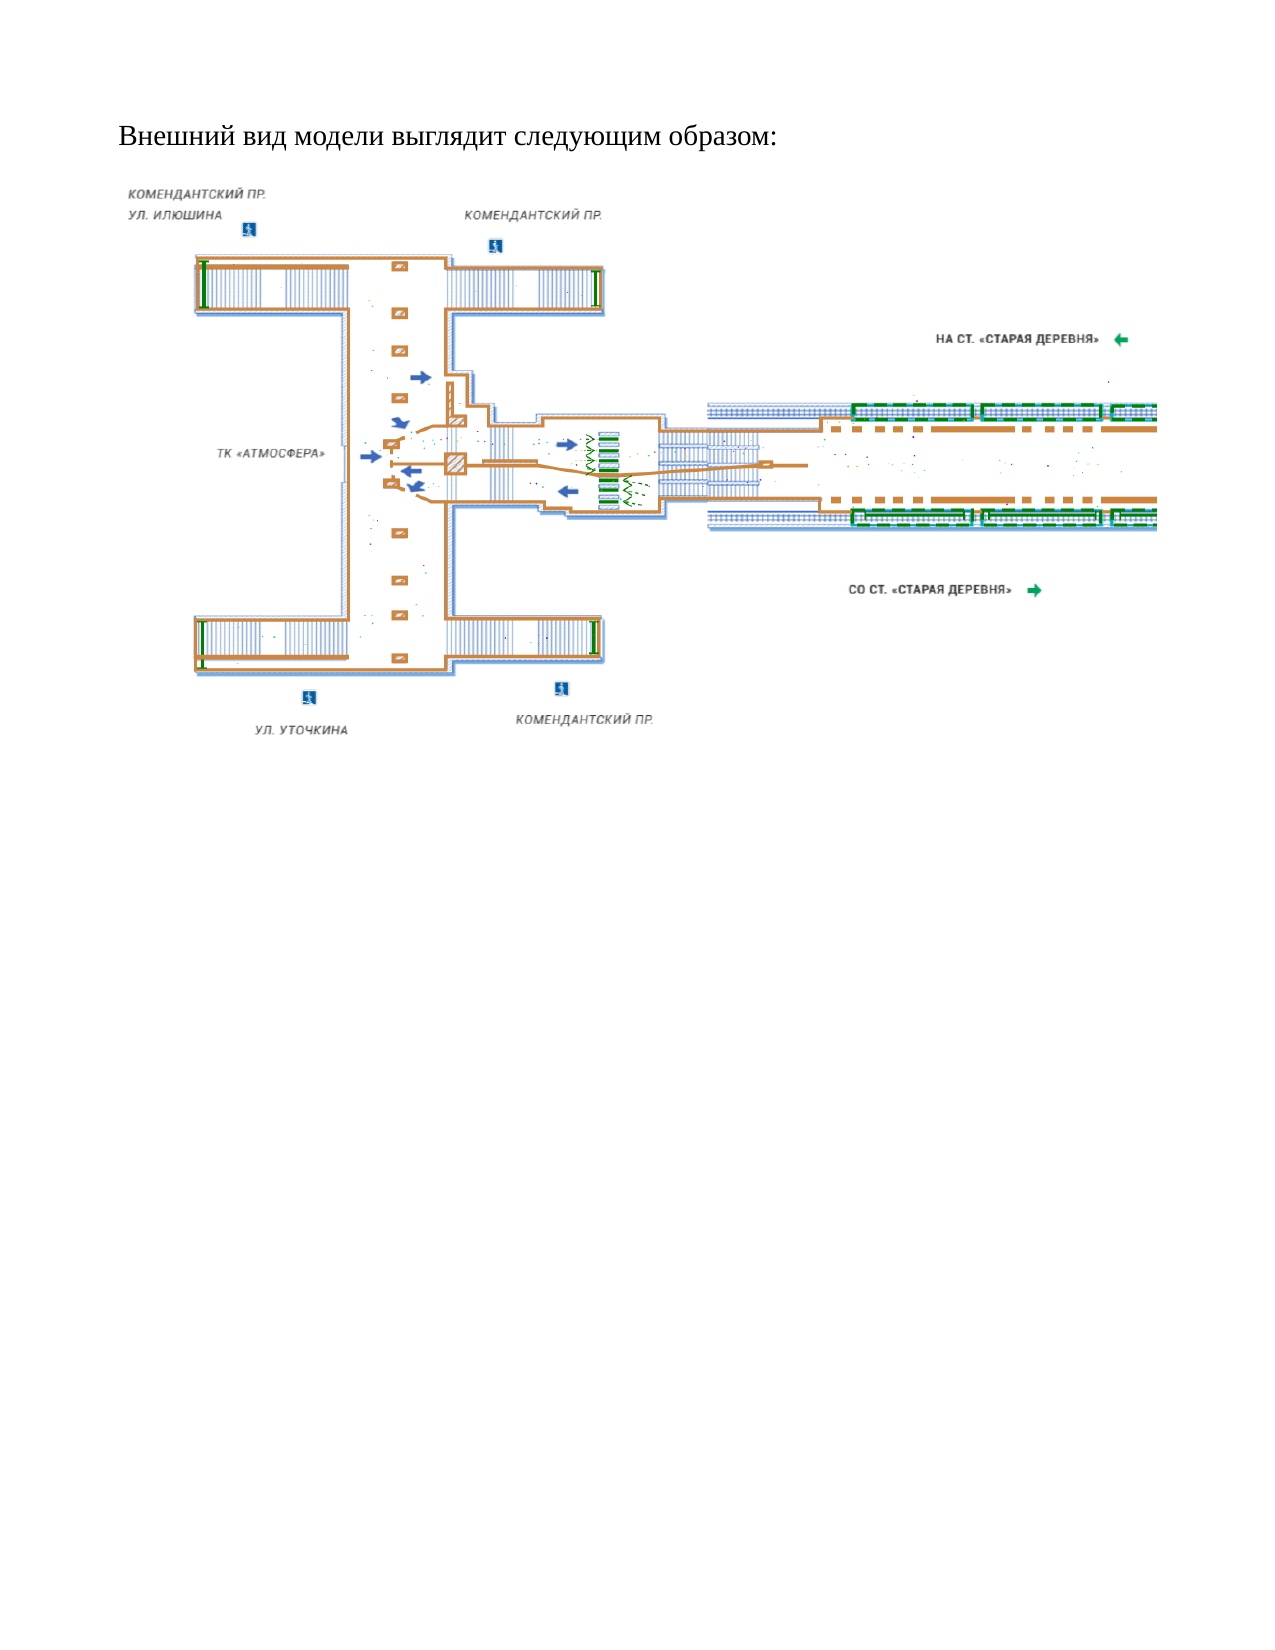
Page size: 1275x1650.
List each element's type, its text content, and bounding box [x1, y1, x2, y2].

picture [118, 171, 1157, 761]
text Внешний вид модели выглядит следующим образом: [118, 118, 1157, 152]
